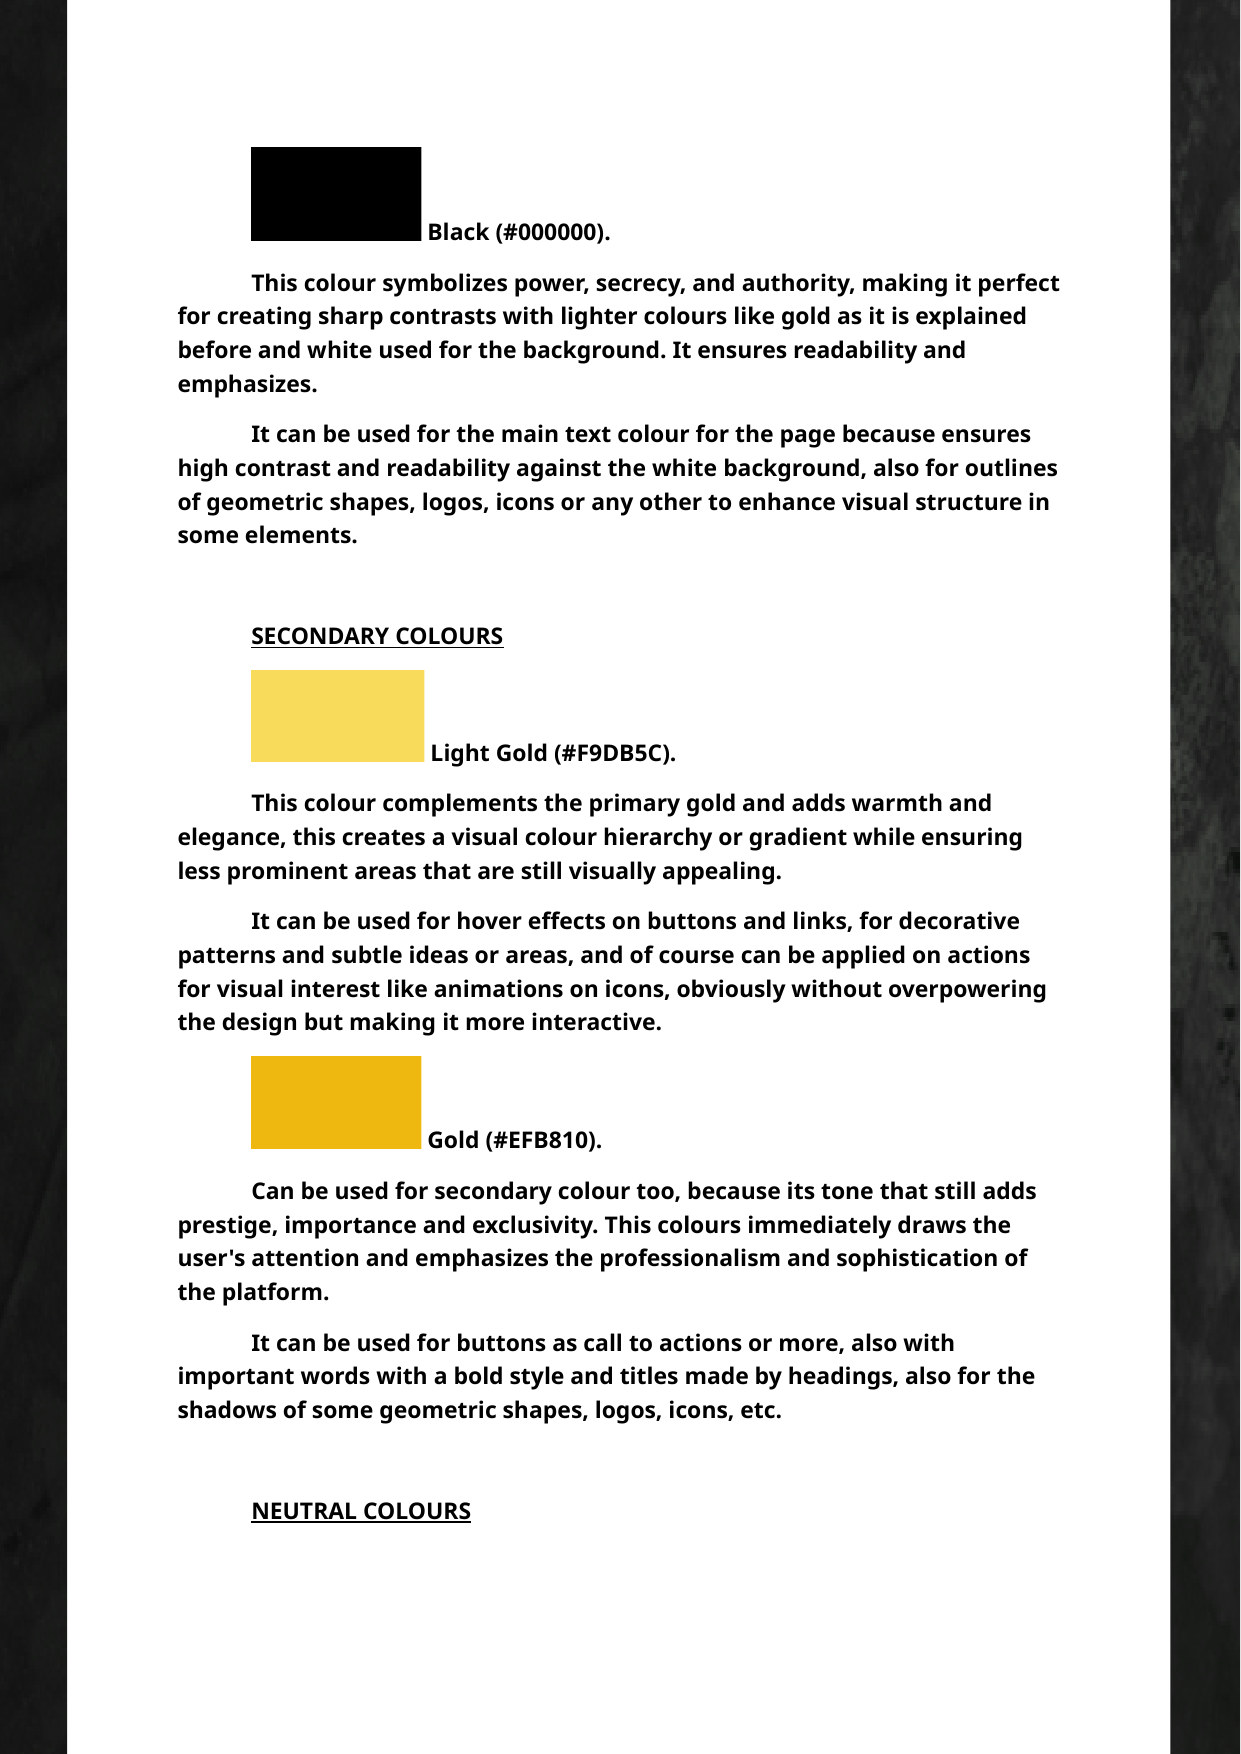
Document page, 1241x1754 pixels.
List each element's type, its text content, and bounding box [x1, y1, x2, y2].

picture [0, 0, 68, 1754]
text It can be used for buttons as call to actions or more, also with important words with a bold style and titles made by headings, also for the shadows of some geometric shapes, logos, icons, etc. [177, 1327, 1063, 1425]
text Can be used for secondary colour too, because its tone that still adds prestige, importance and exclusivity. This colours immediately draws the user's attention and emphasizes the professionalism and sophistication of the platform. [177, 1175, 1063, 1307]
text It can be used for the main text colour for the page because ensures high contrast and readability against the white background, also for outlines of geometric shapes, logos, icons or any other to enhance visual structure in some elements. [177, 418, 1063, 551]
picture [251, 1056, 422, 1149]
text NEUTRAL COLOURS [177, 1495, 1063, 1526]
picture [251, 670, 425, 762]
text It can be used for hover effects on buttons and links, for decorative patterns and subtle ideas or areas, and of course can be applied on actions for visual interest like animations on icons, obviously without overpowering the design but making it more interactive. [177, 905, 1063, 1038]
text This colour complements the primary gold and adds warmth and elegance, this creates a visual colour hierarchy or gradient while ensuring less prominent areas that are still visually appealing. [177, 787, 1063, 886]
text Black (#000000). [177, 148, 1063, 247]
text Light Gold (#F9DB5C). [177, 671, 1063, 768]
picture [251, 147, 422, 241]
text This colour symbolizes power, secrecy, and authority, making it perfect for creating sharp contrasts with lighter colours like gold as it is explained before and white used for the background. It ensures readability and emphasizes. [177, 266, 1063, 399]
picture [1170, 0, 1241, 1754]
text SECONDARY COLOURS [177, 620, 1063, 651]
text Gold (#EFB810). [177, 1057, 1063, 1156]
